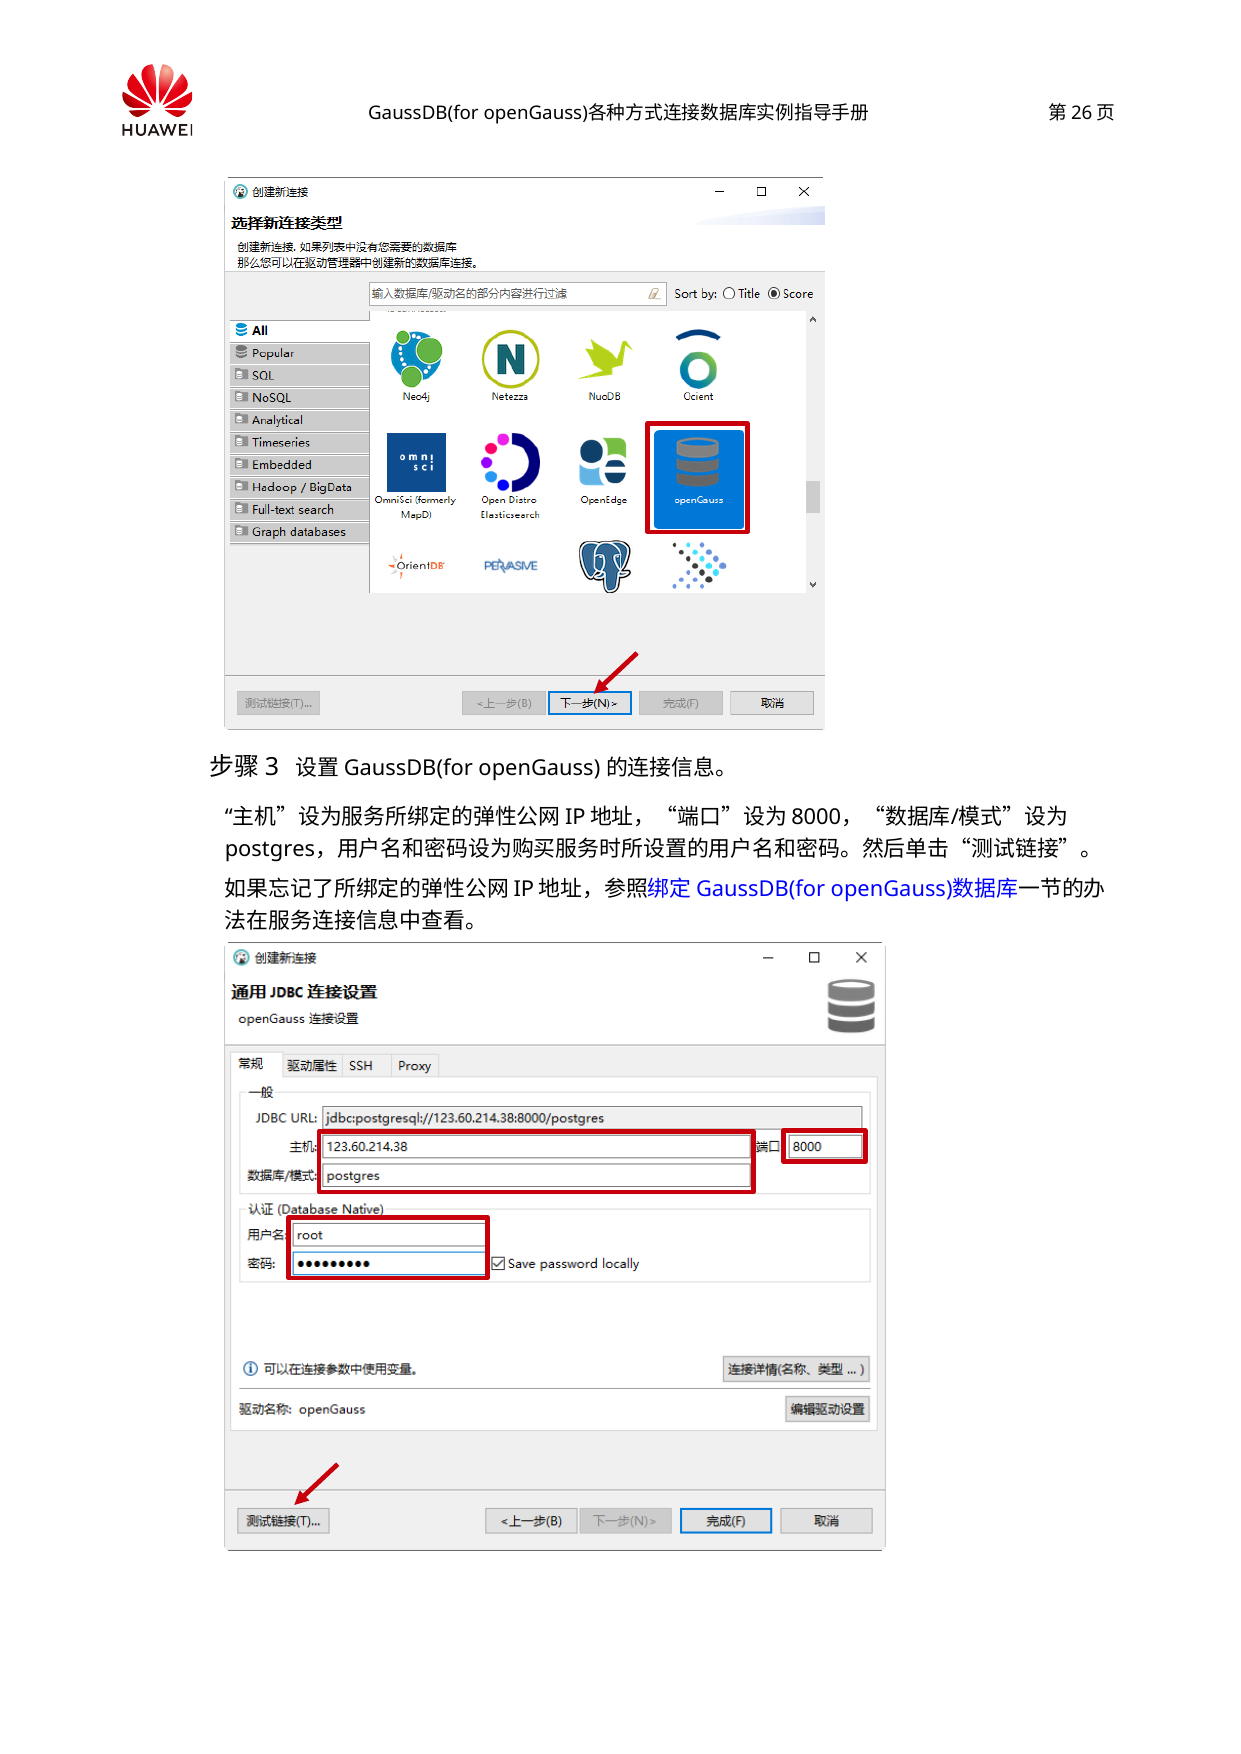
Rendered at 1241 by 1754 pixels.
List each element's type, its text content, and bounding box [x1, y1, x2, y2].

text 设置GaussDB(for openGauss) 的连接信息。 [279, 746, 1122, 782]
picture [122, 64, 193, 136]
picture [224, 177, 825, 730]
text 如果忘记了所绑定的弹性公网IP地址，参照绑定GaussDB(for openGauss)数据库一节的办法在服务连接信息中查看。 [224, 871, 1122, 934]
text “主机”设为服务所绑定的弹性公网IP地址，“端口”设为8000，“数据库/模式”设为postgres，用户名和密码设为购买服务时所设置的用户名和密码。然后单击“测试链接”。 [224, 799, 1122, 863]
picture [224, 942, 886, 1551]
